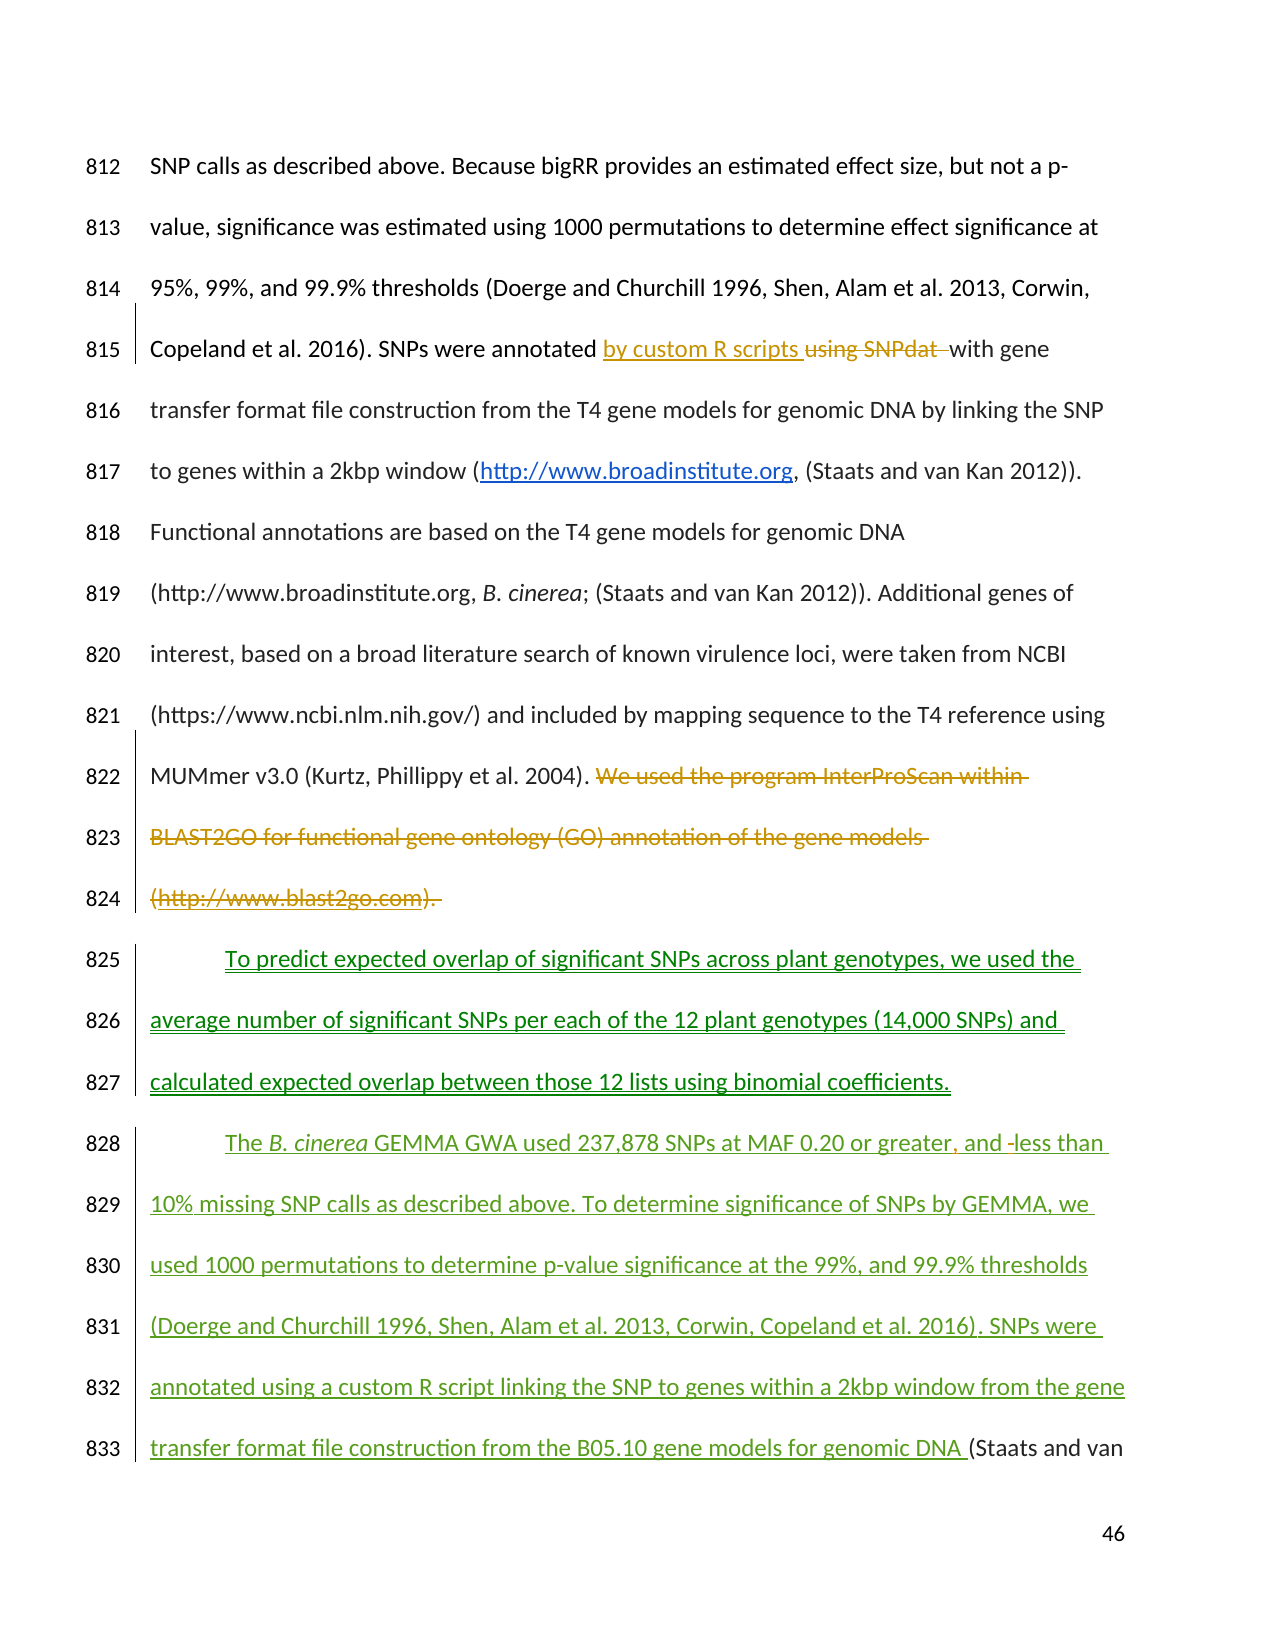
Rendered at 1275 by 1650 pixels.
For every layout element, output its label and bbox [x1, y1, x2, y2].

text [150, 1399, 1125, 1462]
text [150, 150, 1125, 913]
text [150, 1127, 1125, 1397]
